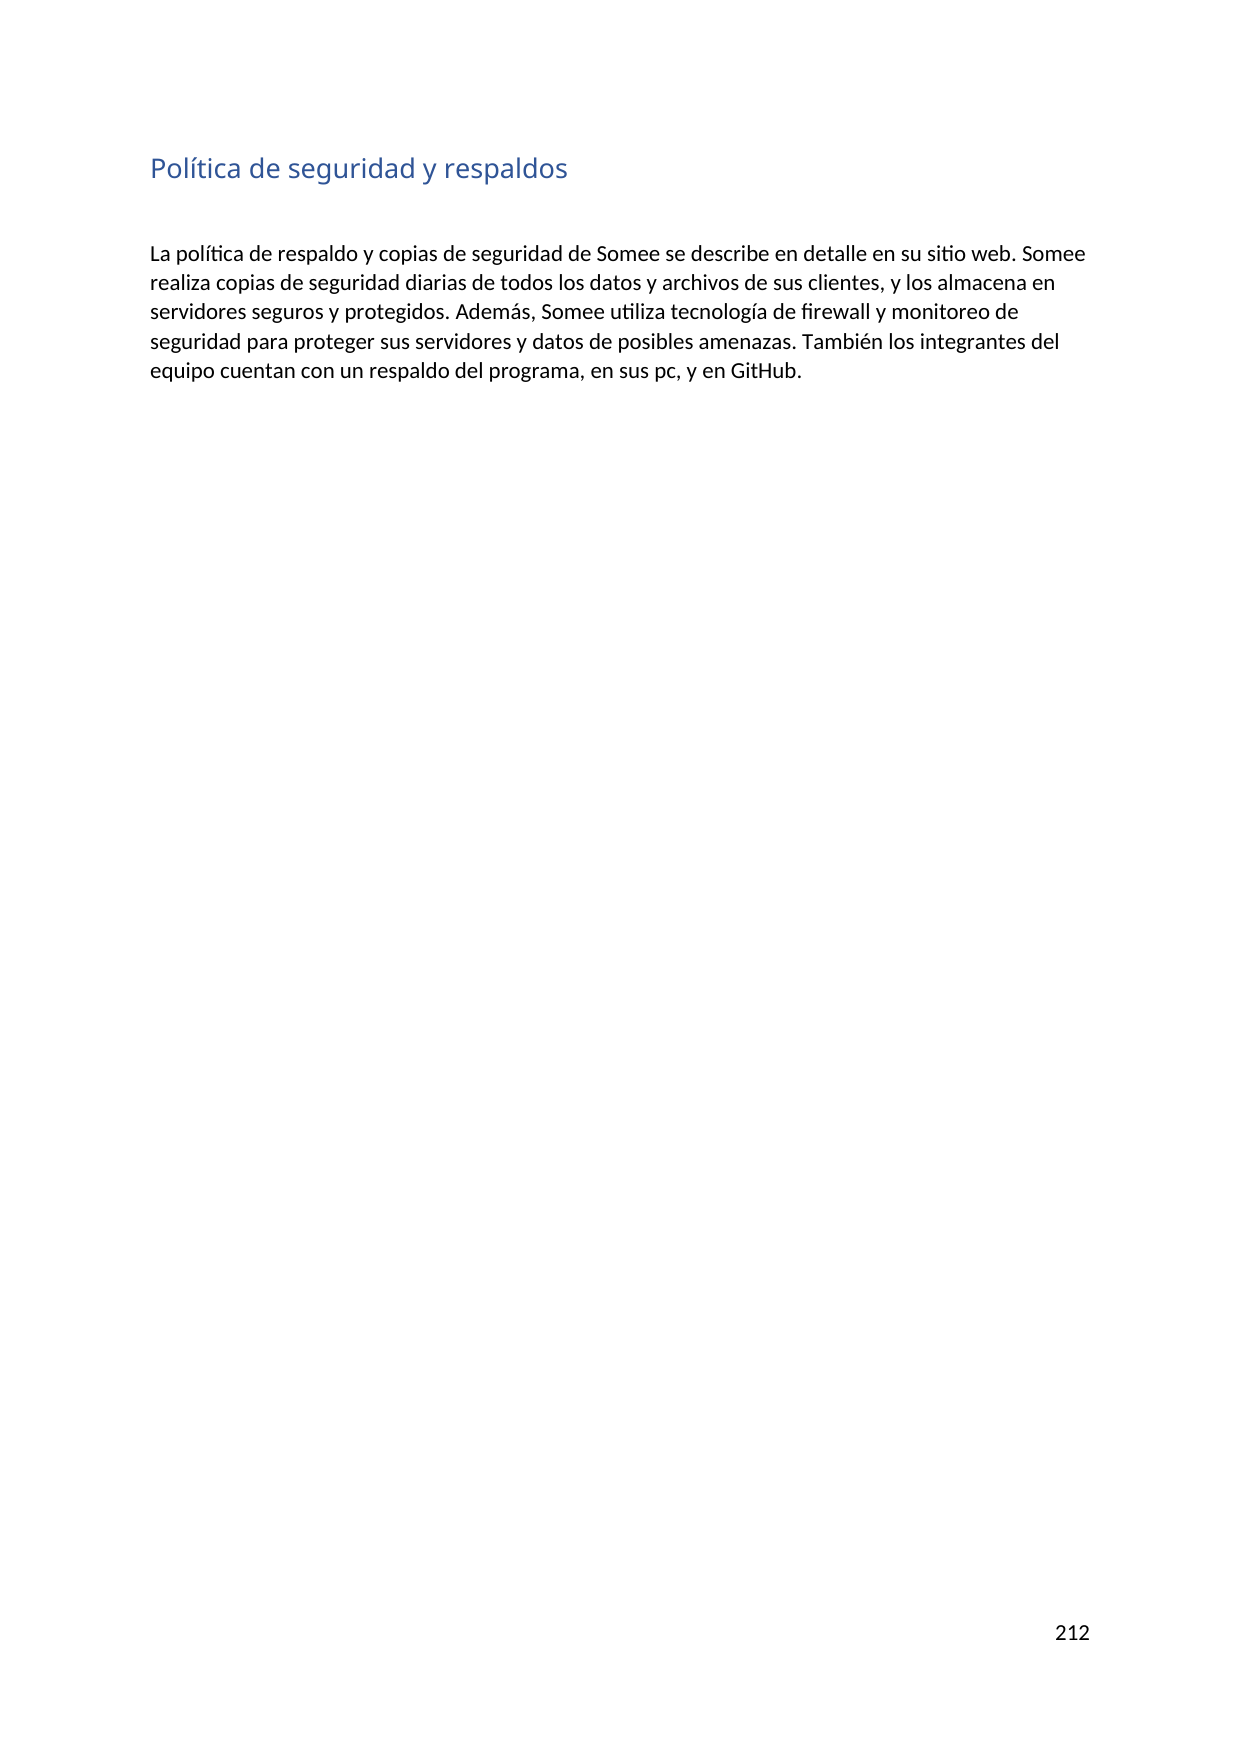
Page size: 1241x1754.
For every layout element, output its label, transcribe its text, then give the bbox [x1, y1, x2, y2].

subtitle Política de seguridad y respaldos [150, 150, 1090, 187]
text La política de respaldo y copias de seguridad de Somee se describe en detalle en su sitio web. Somee realiza copias de seguridad diarias de todos los datos y archivos de sus clientes, y los almacena en servidores seguros y protegidos. Además, Somee utiliza tecnología de firewall y monitoreo de seguridad para proteger sus servidores y datos de posibles amenazas. También los integrantes del equipo cuentan con un respaldo del programa, en sus pc, y en GitHub. [150, 239, 1090, 384]
